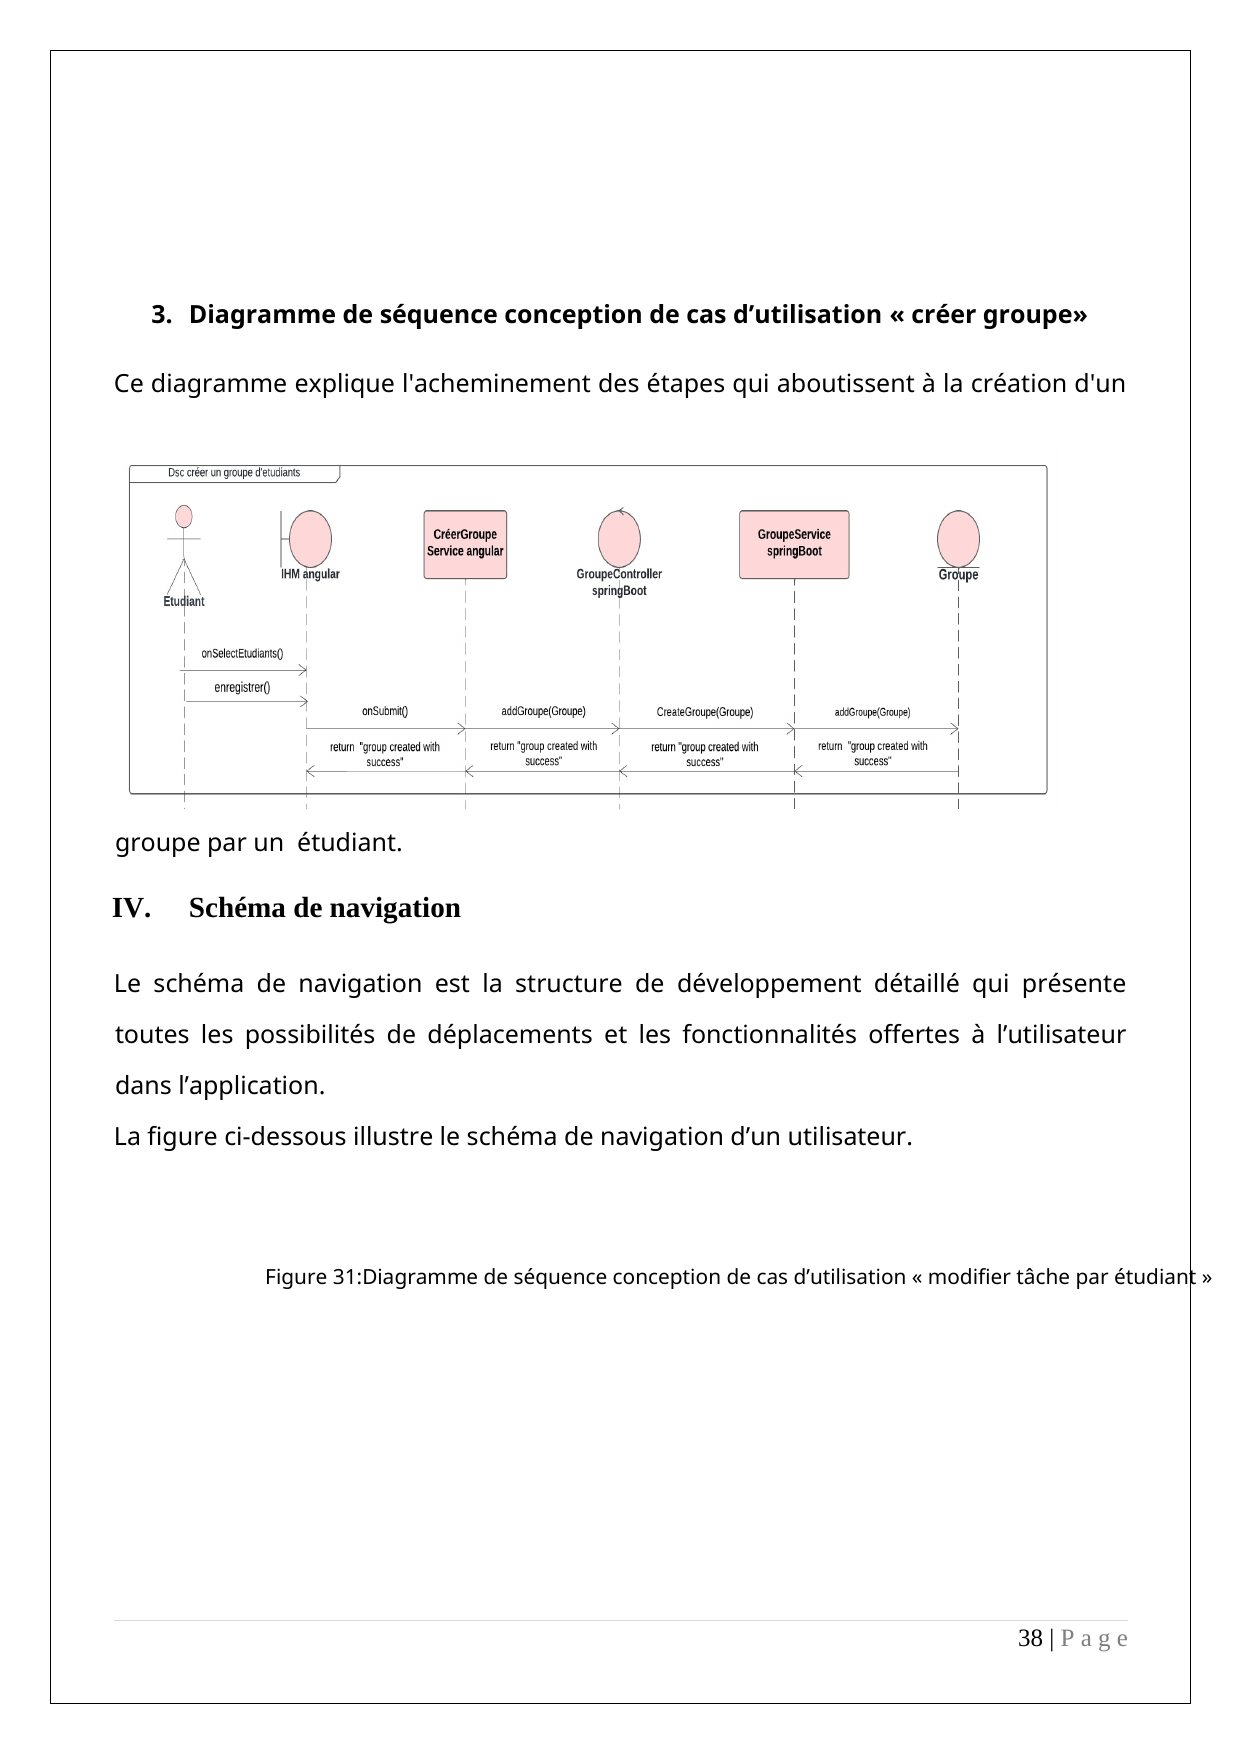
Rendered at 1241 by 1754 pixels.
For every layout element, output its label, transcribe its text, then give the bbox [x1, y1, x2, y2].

text Figure 31:Diagramme de séquence conception de cas d’utilisation « modifier tâche par étudiant » [265, 1262, 1213, 1290]
subtitle Schéma de navigation [151, 890, 1128, 924]
picture [112, 443, 1059, 809]
subtitle Diagramme de séquence conception de cas d’utilisation « créer groupe» [151, 297, 1128, 331]
text Le schéma de navigation est la structure de développement détaillé qui présente toutes les possibilités de déplacements et les fonctionnalités offertes à l’utilisateur dans l’application. [114, 966, 1128, 1102]
text La figure ci-dessous illustre le schéma de navigation d’un utilisateur. [114, 1119, 1128, 1153]
